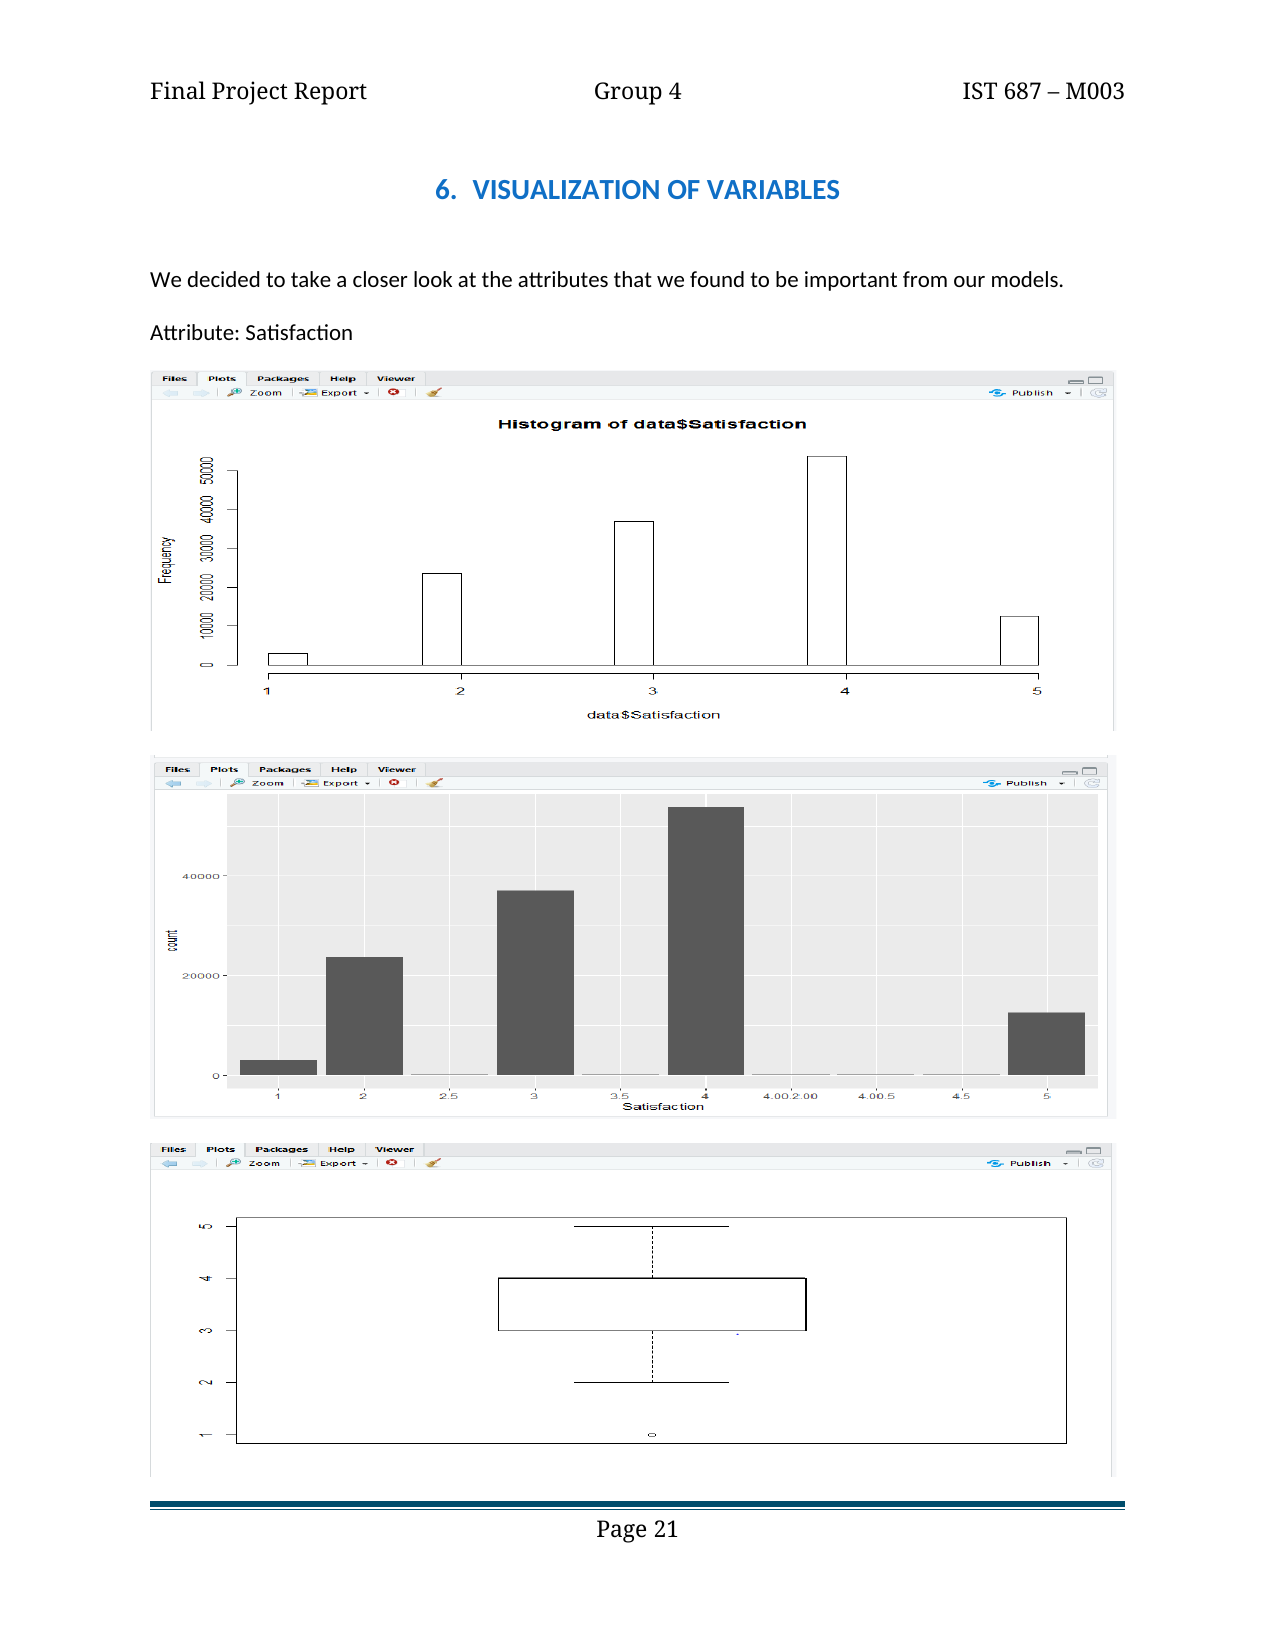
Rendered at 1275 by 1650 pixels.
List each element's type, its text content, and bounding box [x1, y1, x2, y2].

text Attribute: Satisfaction [150, 318, 1125, 346]
picture [150, 1143, 1117, 1477]
picture [150, 755, 1117, 1119]
subtitle VISUALIZATION OF VARIABLES [150, 171, 1125, 206]
text We decided to take a closer look at the attributes that we found to be important from our models. [150, 265, 1125, 293]
picture [150, 370, 1117, 731]
